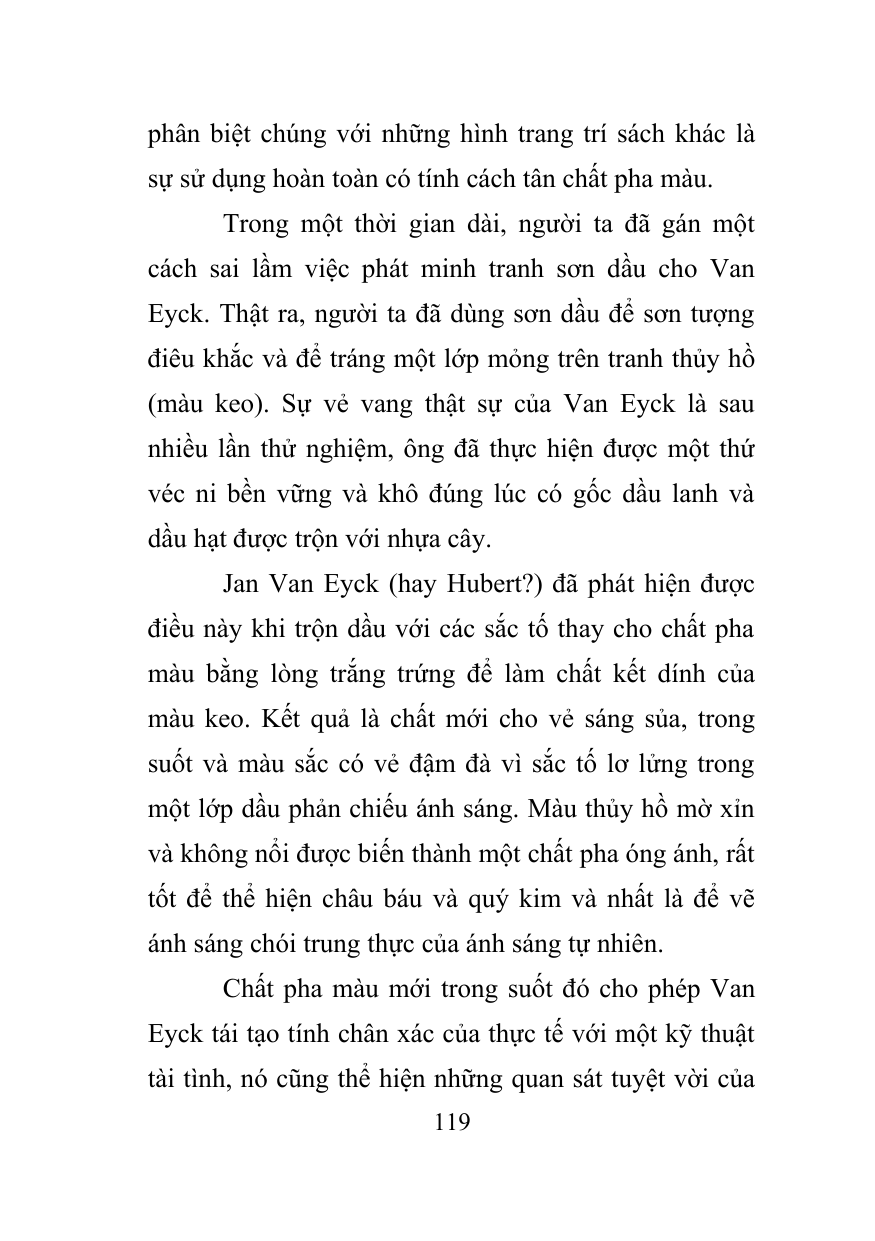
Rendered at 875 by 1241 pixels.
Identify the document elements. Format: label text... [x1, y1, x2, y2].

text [148, 973, 756, 1093]
text Trong một thời gian dài, người ta đã gán một cách sai lầm việc phát minh tranh sơn dầu cho Van Eyck. Thật ra, người ta đã dùng sơn dầu để sơn tượng điêu khắc và để tráng một lớp mỏng trên tranh thủy hồ (màu keo). Sự vẻ vang thật sự của Van Eyck là sau nhiều lần thử nghiệm, ông đã thực hiện được một thứ véc ni bền vững và khô đúng lúc có gốc dầu lanh và dầu hạt được trộn với nhựa cây. [148, 208, 756, 553]
text Jan Van Eyck (hay Hubert?) đã phát hiện được điều này khi trộn dầu với các sắc tố thay cho chất pha màu bằng lòng trắng trứng để làm chất kết dính của màu keo. Kết quả là chất mới cho vẻ sáng sủa, trong suốt và màu sắc có vẻ đậm đà vì sắc tố lơ lửng trong một lớp dầu phản chiếu ánh sáng. Màu thủy hồ mờ xỉn và không nổi được biến thành một chất pha óng ánh, rất tốt để thể hiện châu báu và quý kim và nhất là để vẽ ánh sáng chói trung thực của ánh sáng tự nhiên. [148, 568, 756, 958]
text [148, 118, 756, 193]
